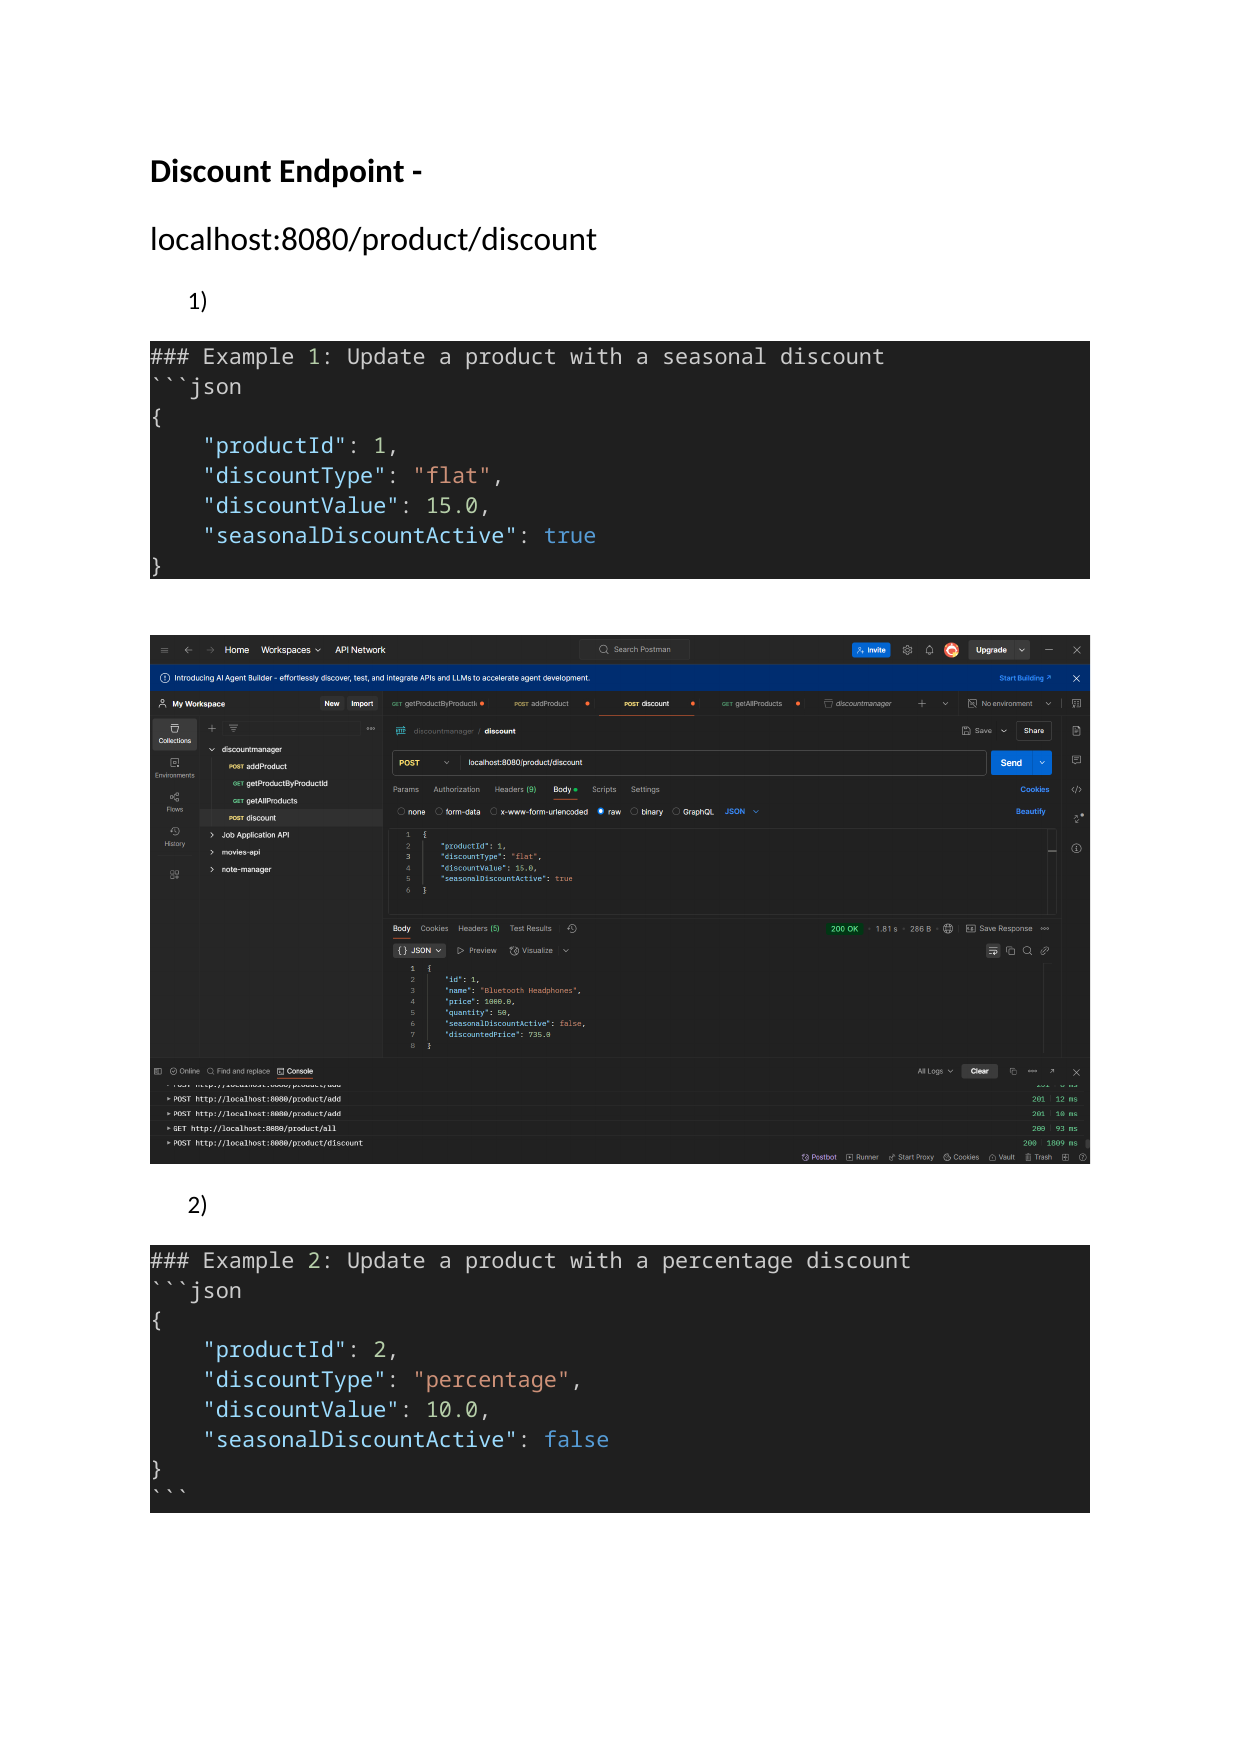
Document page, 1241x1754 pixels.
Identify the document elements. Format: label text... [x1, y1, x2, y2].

text ``` [150, 1483, 1090, 1513]
text "discountValue": 15.0, [150, 490, 1090, 520]
text "discountValue": 10.0, [150, 1394, 1090, 1424]
text ```json [150, 1275, 1090, 1304]
text ```json [150, 371, 1090, 401]
text "discountType": "flat", [150, 460, 1090, 490]
text "productId": 1, [150, 430, 1090, 460]
text { [150, 1304, 1090, 1334]
text ### Example 1: Update a product with a seasonal discount [150, 341, 1090, 371]
text "discountType": "percentage", [150, 1364, 1090, 1394]
picture [150, 635, 1091, 1164]
text } [150, 549, 1090, 579]
text "seasonalDiscountActive": true [150, 520, 1090, 549]
text ### Example 2: Update a product with a percentage discount [150, 1245, 1090, 1275]
text "productId": 2, [150, 1334, 1090, 1364]
text localhost:8080/product/discount [150, 218, 1090, 258]
text Discount Endpoint - [150, 150, 1090, 191]
text { [150, 401, 1090, 430]
text "seasonalDiscountActive": false [150, 1424, 1090, 1453]
text } [150, 1453, 1090, 1483]
